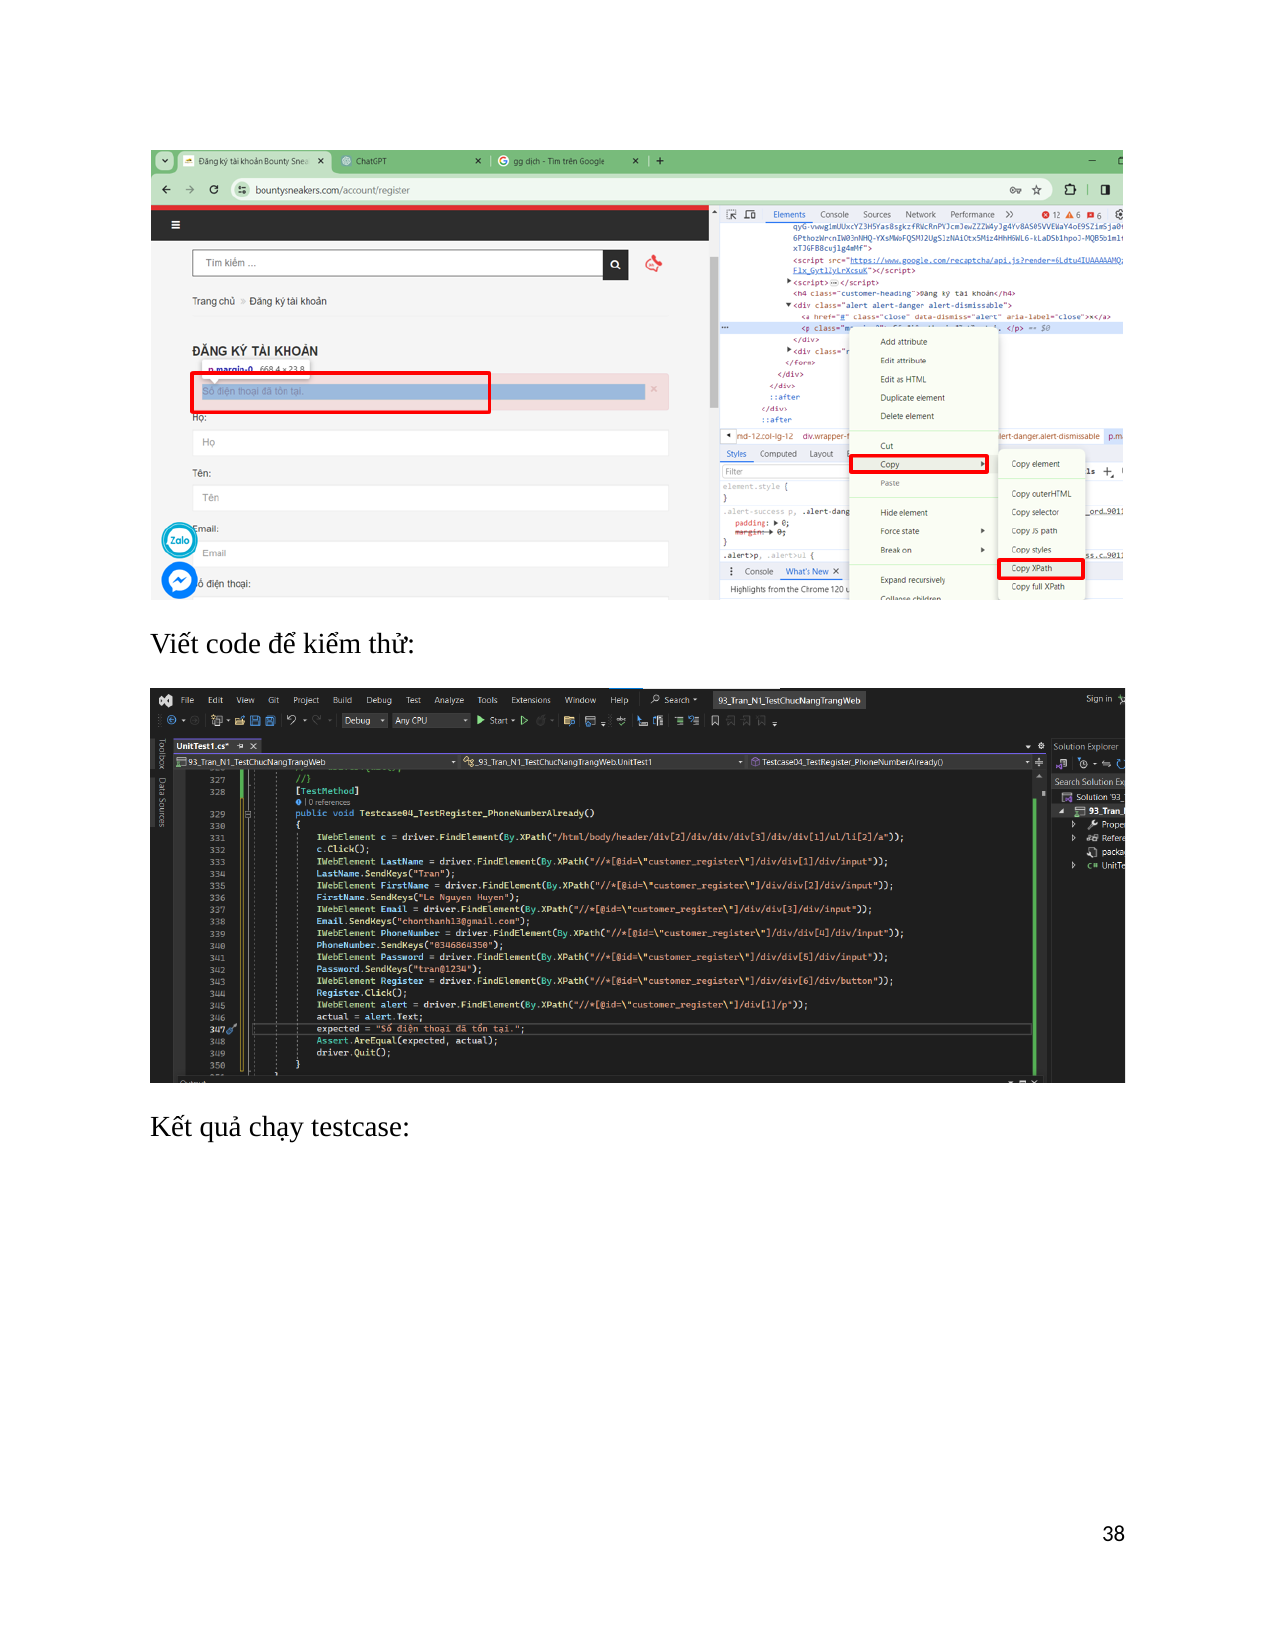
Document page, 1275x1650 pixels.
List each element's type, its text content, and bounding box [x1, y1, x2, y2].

text Viết code để kiểm thử: [150, 626, 1125, 660]
picture [150, 150, 1125, 600]
text Kết quả chạy testcase: [150, 1109, 1125, 1143]
picture [150, 688, 1125, 1083]
